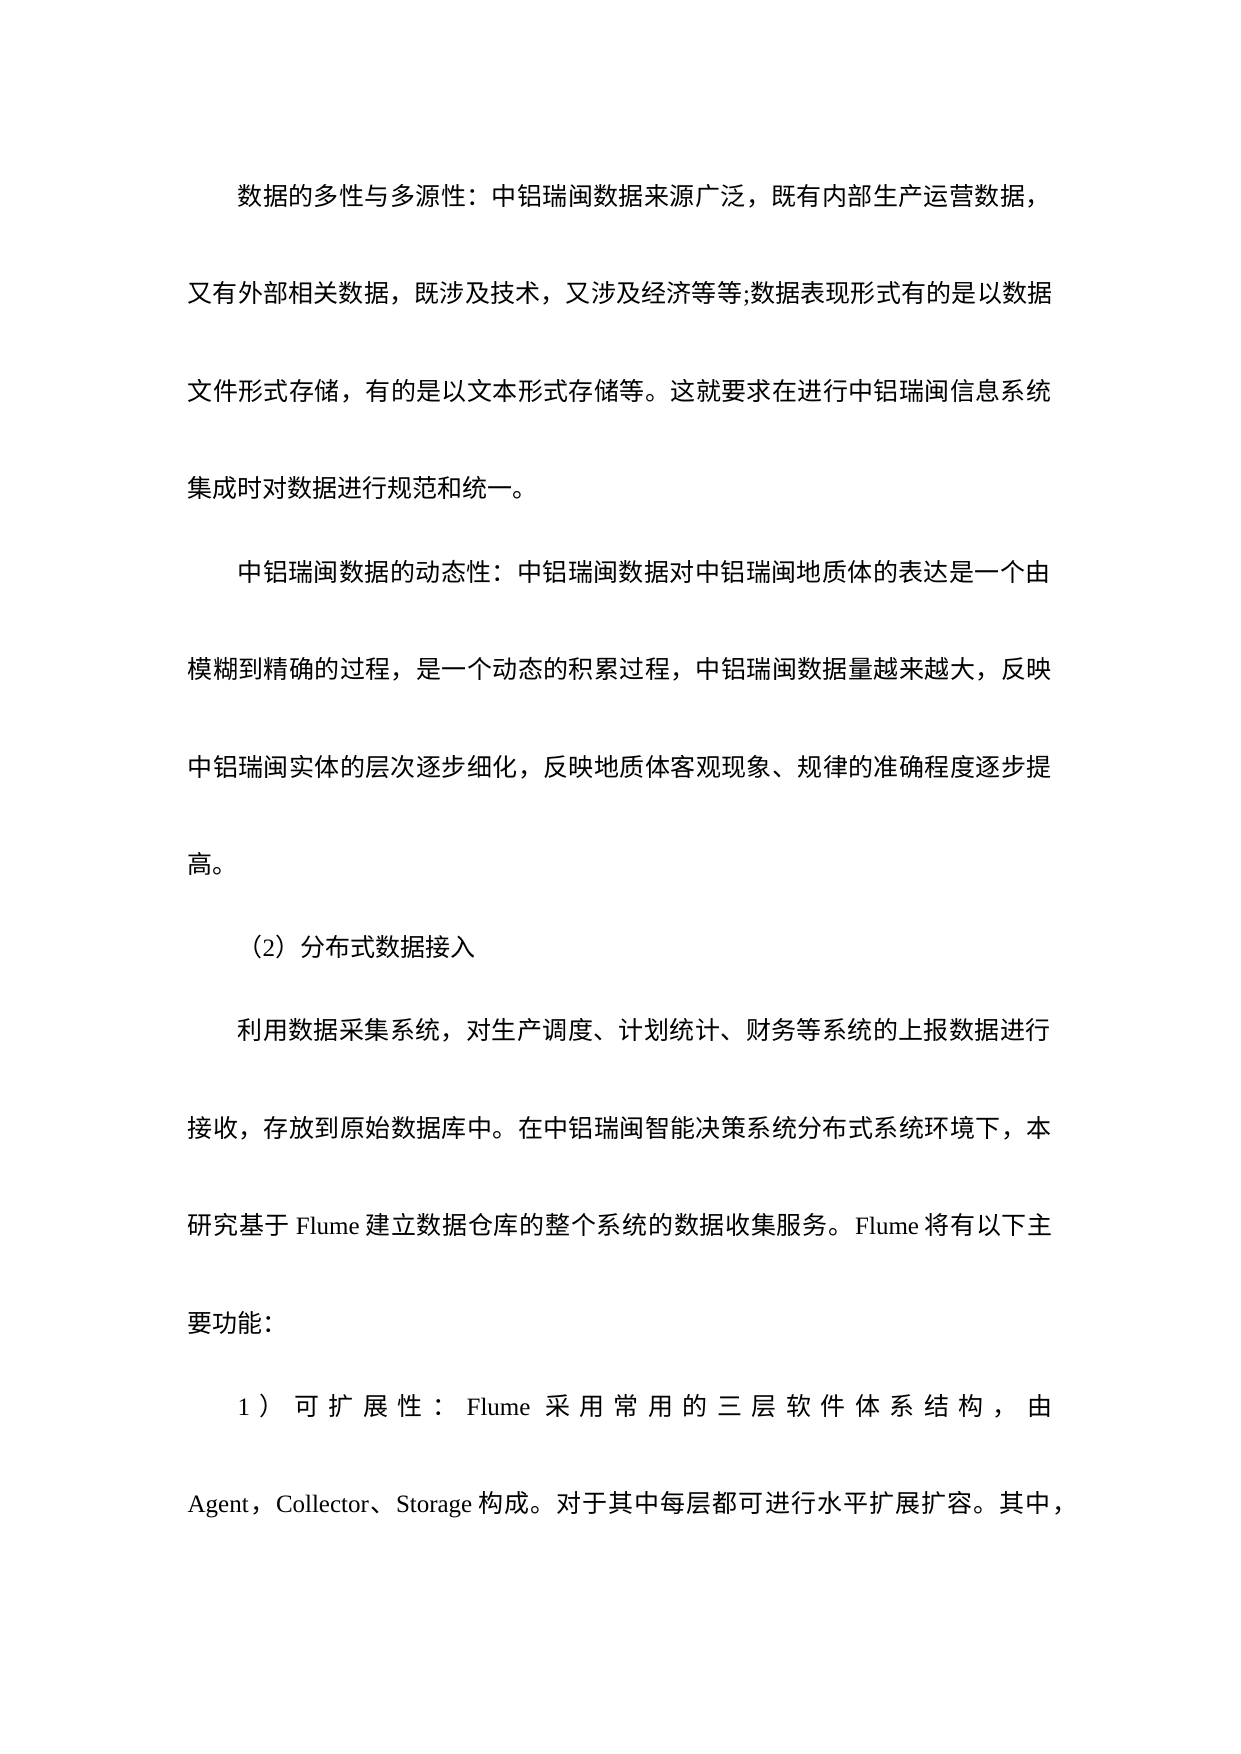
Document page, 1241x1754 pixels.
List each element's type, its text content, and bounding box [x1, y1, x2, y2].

text 利用数据采集系统，对生产调度、计划统计、财务等系统的上报数据进行接收，存放到原始数据库中。在中铝瑞闽智能决策系统分布式系统环境下，本研究基于Flume建立数据仓库的整个系统的数据收集服务。Flume将有以下主要功能： [187, 996, 1053, 1354]
text （2）分布式数据接入 [187, 913, 1053, 978]
text 中铝瑞闽数据的动态性：中铝瑞闽数据对中铝瑞闽地质体的表达是一个由模糊到精确的过程，是一个动态的积累过程，中铝瑞闽数据量越来越大，反映中铝瑞闽实体的层次逐步细化，反映地质体客观现象、规律的准确程度逐步提高。 [187, 538, 1053, 895]
text 数据的多性与多源性：中铝瑞闽数据来源广泛，既有内部生产运营数据，又有外部相关数据，既涉及技术，又涉及经济等等;数据表现形式有的是以数据文件形式存储，有的是以文本形式存储等。这就要求在进行中铝瑞闽信息系统集成时对数据进行规范和统一。 [187, 162, 1053, 519]
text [187, 1372, 1053, 1534]
